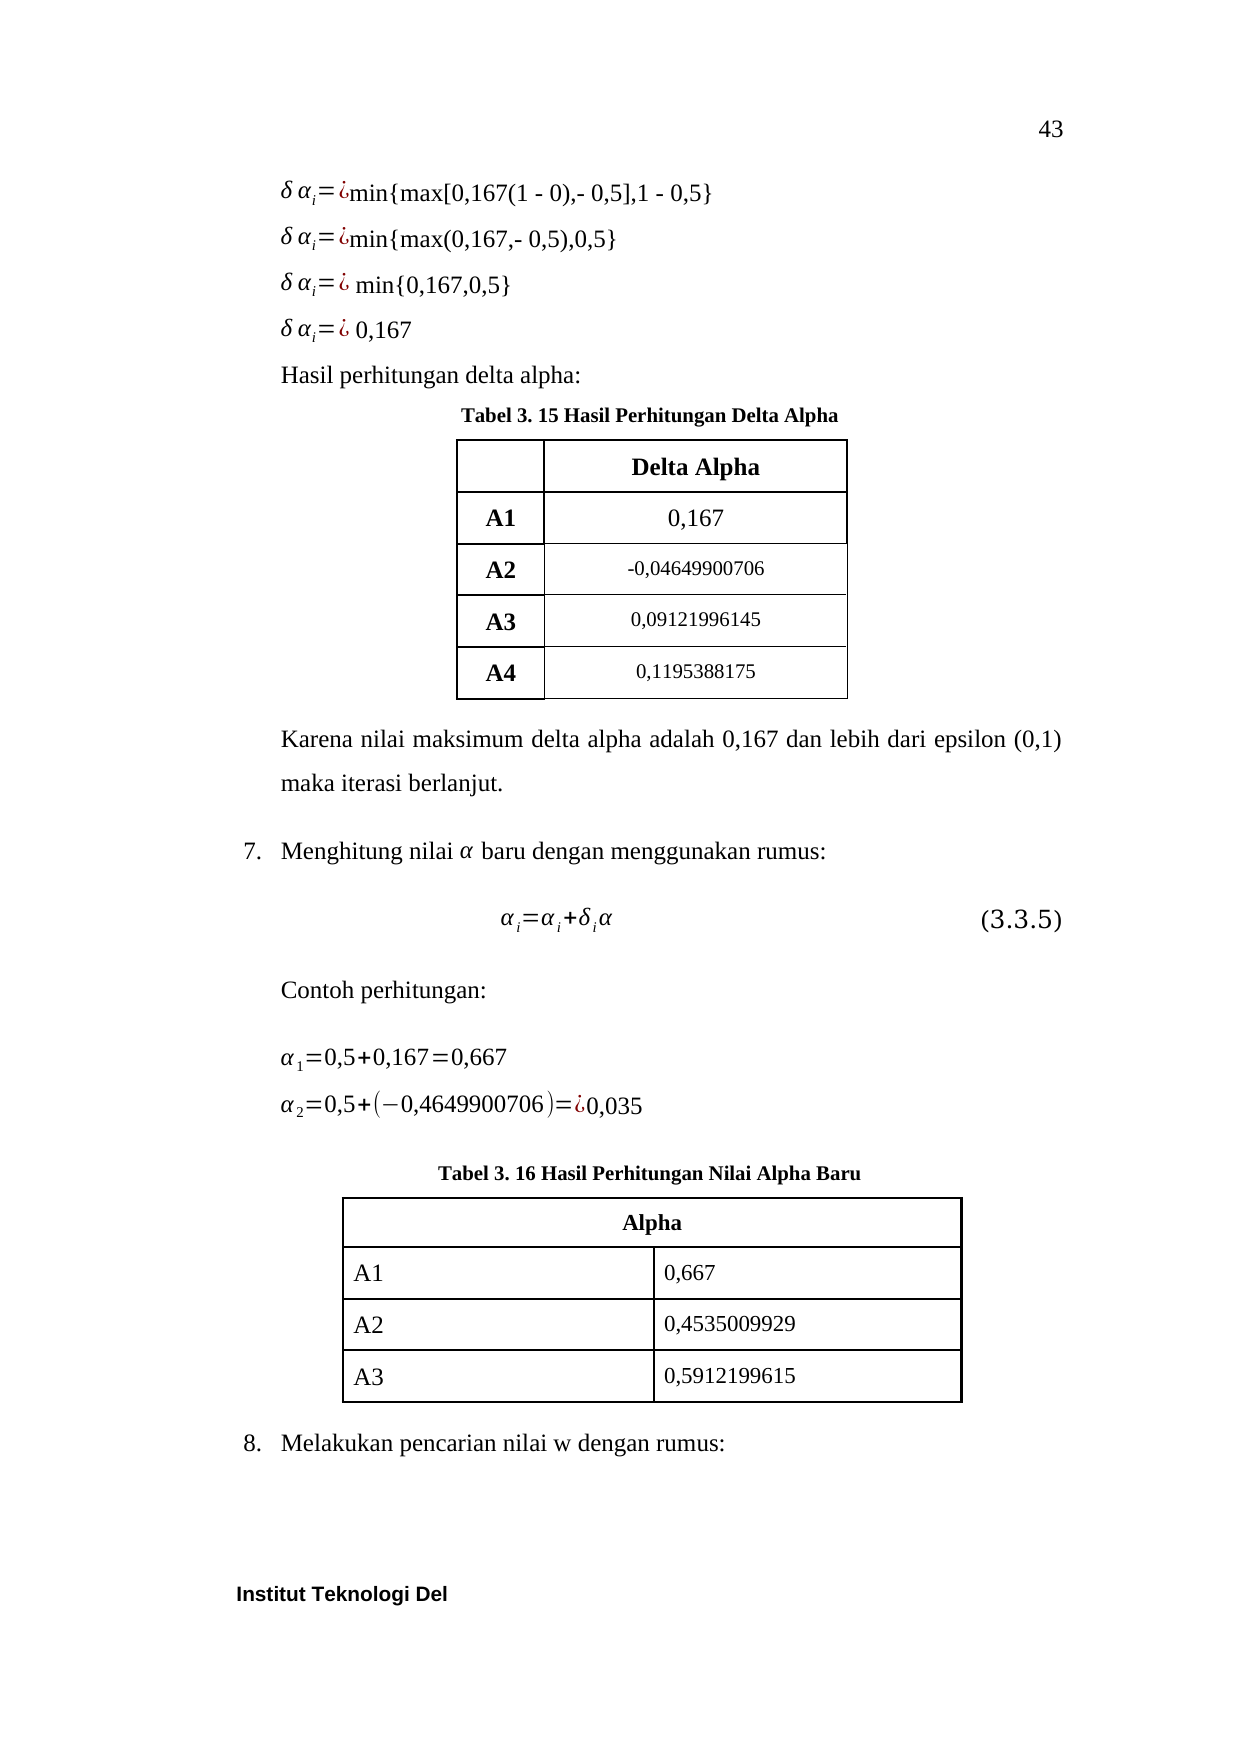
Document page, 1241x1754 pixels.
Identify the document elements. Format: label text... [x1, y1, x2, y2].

text Hasil perhitungan delta alpha: [281, 360, 1063, 389]
table_cell A1 [458, 493, 543, 542]
table_cell 0,1195388175 [545, 646, 847, 697]
text min{0,167,0,5} [281, 268, 1063, 300]
table_header Delta Alpha [545, 441, 846, 491]
table_cell -0,04649900706 [545, 544, 847, 594]
list Menghitung nilai baru dengan menggunakan rumus: [243, 836, 1063, 864]
table_cell A1 [344, 1248, 653, 1298]
text Contoh perhitungan: [281, 976, 1063, 1004]
table_cell 0,4535009929 [655, 1300, 960, 1349]
text min{max[0,167(1 - 0),- 0,5],1 - 0,5} [281, 177, 1063, 208]
text (3.3.5) [236, 904, 1063, 936]
table_cell 0,667 [655, 1248, 960, 1298]
table_cell 0,5912199615 [655, 1351, 960, 1401]
table_header Alpha [344, 1199, 960, 1246]
text Karena nilai maksimum delta alpha adalah 0,167 dan lebih dari epsilon (0,1) maka iterasi berlanjut. [281, 724, 1063, 796]
table_cell A3 [458, 596, 544, 646]
table_cell A3 [344, 1351, 653, 1401]
table_cell 0,09121996145 [545, 594, 847, 646]
text 0,035 [281, 1089, 1063, 1121]
table_cell A2 [344, 1300, 653, 1349]
list Melakukan pencarian nilai w dengan rumus: [243, 1428, 1063, 1457]
table_cell 0,167 [545, 493, 846, 542]
table_header [458, 441, 543, 491]
text Tabel 3. 15 Hasil Perhitungan Delta Alpha [236, 403, 1063, 427]
table_cell A2 [458, 545, 544, 594]
text min{max(0,167,- 0,5),0,5} [281, 223, 1063, 254]
text Tabel 3. 16 Hasil Perhitungan Nilai Alpha Baru [236, 1161, 1063, 1185]
text 0,167 [281, 314, 1063, 346]
table_cell A4 [458, 648, 544, 697]
